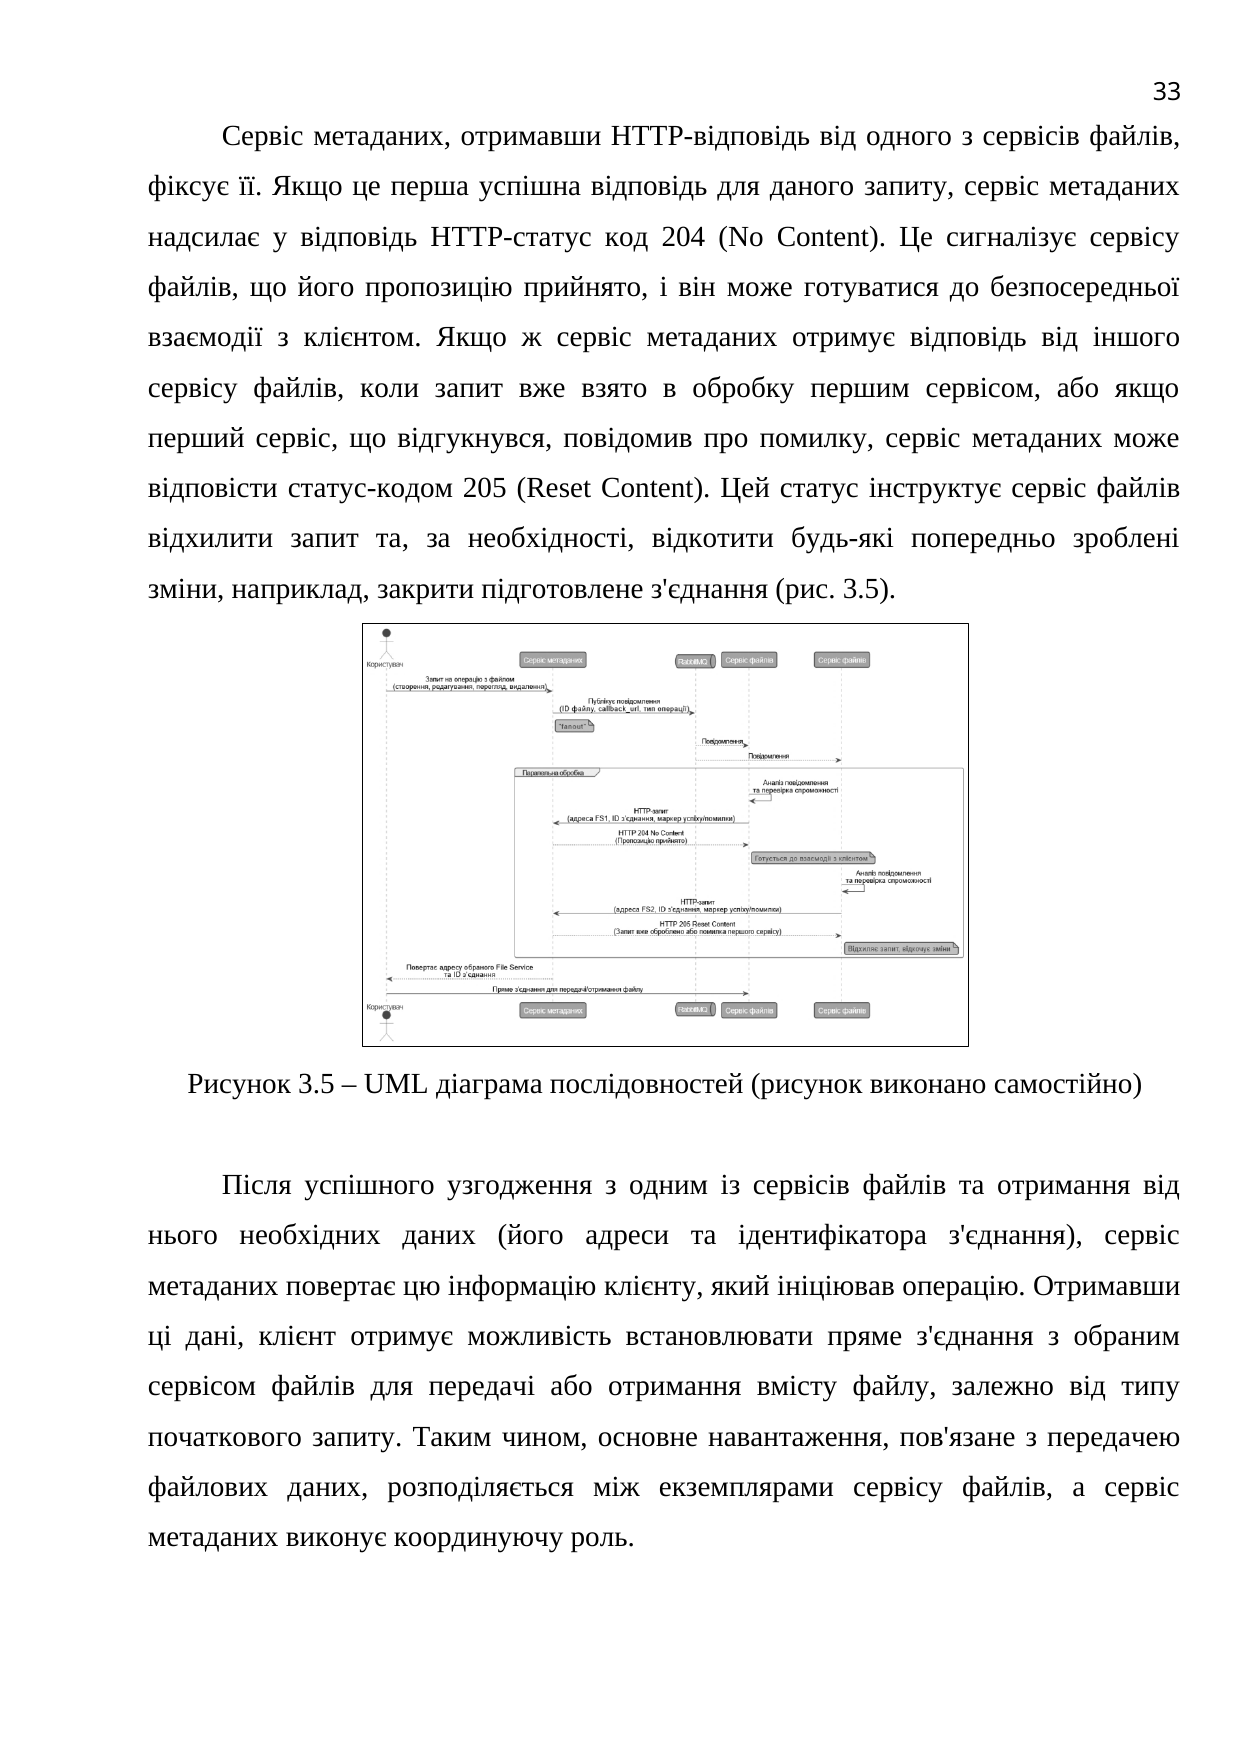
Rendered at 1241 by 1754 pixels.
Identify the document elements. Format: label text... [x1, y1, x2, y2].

text Сервіс метаданих, отримавши HTTP-відповідь від одного з сервісів файлів, фіксує її. Якщо це перша успішна відповідь для даного запиту, сервіс метаданих надсилає у відповідь HTTP-статус код 204 (No Content). Це сигналізує сервісу файлів, що його пропозицію прийнято, і він може готуватися до безпосередньої взаємодії з клієнтом. Якщо ж сервіс метаданих отримує відповідь від іншого сервісу файлів, коли запит вже взято в обробку першим сервісом, або якщо перший сервіс, що відгукнувся, повідомив про помилку, сервіс метаданих може відповісти статус-кодом 205 (Reset Content). Цей статус інструктує сервіс файлів відхилити запит та, за необхідності, відкотити будь-які попередньо зроблені зміни, наприклад, закрити підготовлене з'єднання (рис. 3.5). [148, 118, 1181, 604]
picture [363, 624, 968, 1046]
text Після успішного узгодження з одним із сервісів файлів та отримання від нього необхідних даних (його адреси та ідентифікатора з'єднання), сервіс метаданих повертає цю інформацію клієнту, який ініціював операцію. Отримавши ці дані, клієнт отримує можливість встановлювати пряме з'єднання з обраним сервісом файлів для передачі або отримання вмісту файлу, залежно від типу початкового запиту. Таким чином, основне навантаження, пов'язане з передачею файлових даних, розподіляється між екземплярами сервісу файлів, а сервіс метаданих виконує координуючу роль. [148, 1167, 1181, 1553]
text Рисунок 3.5 – UML діаграма послідовностей (рисунок виконано самостійно) [148, 1067, 1181, 1100]
